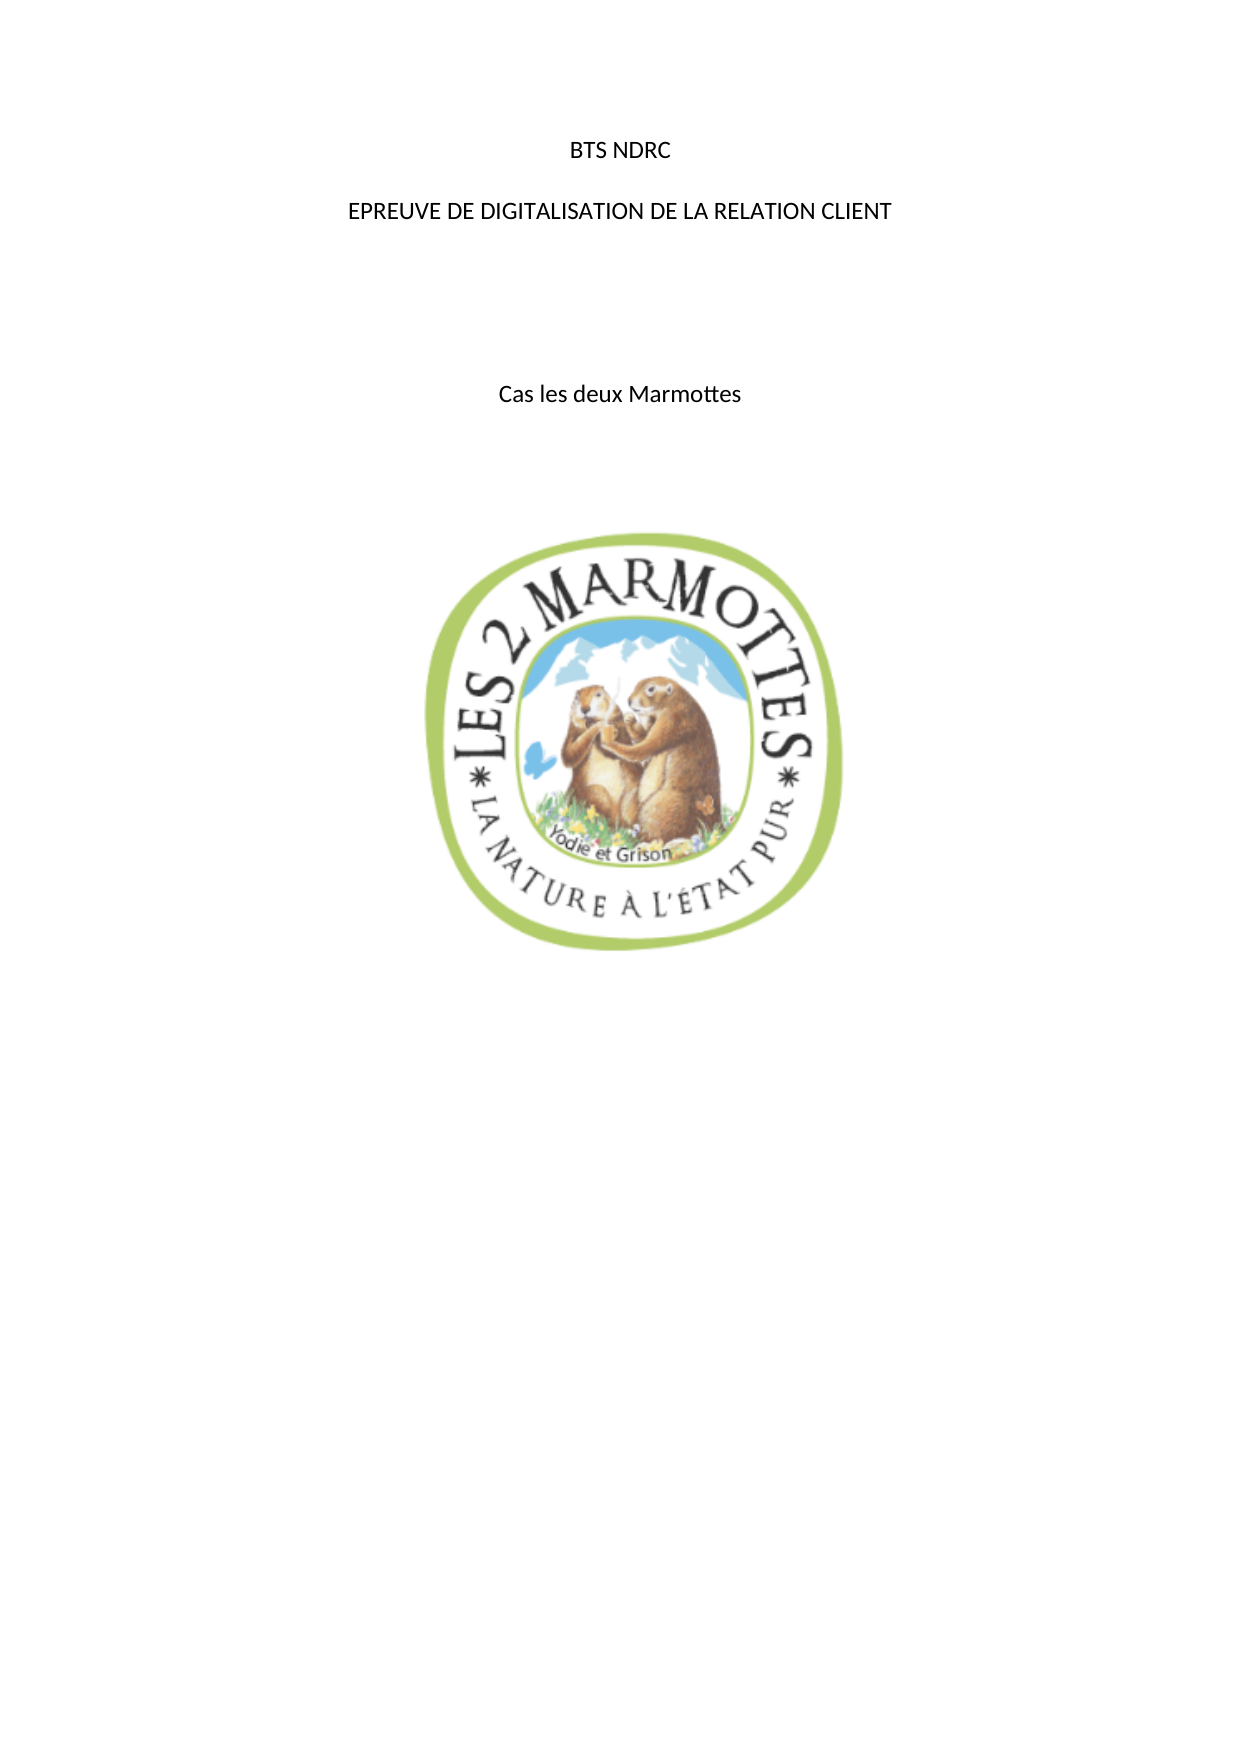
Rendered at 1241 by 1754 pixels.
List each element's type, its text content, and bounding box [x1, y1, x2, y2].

text BTS NDRC [148, 134, 1093, 165]
text EPREUVE DE DIGITALISATION DE LA RELATION CLIENT [148, 195, 1093, 226]
picture [380, 500, 895, 971]
text Cas les deux Marmottes [148, 378, 1093, 409]
